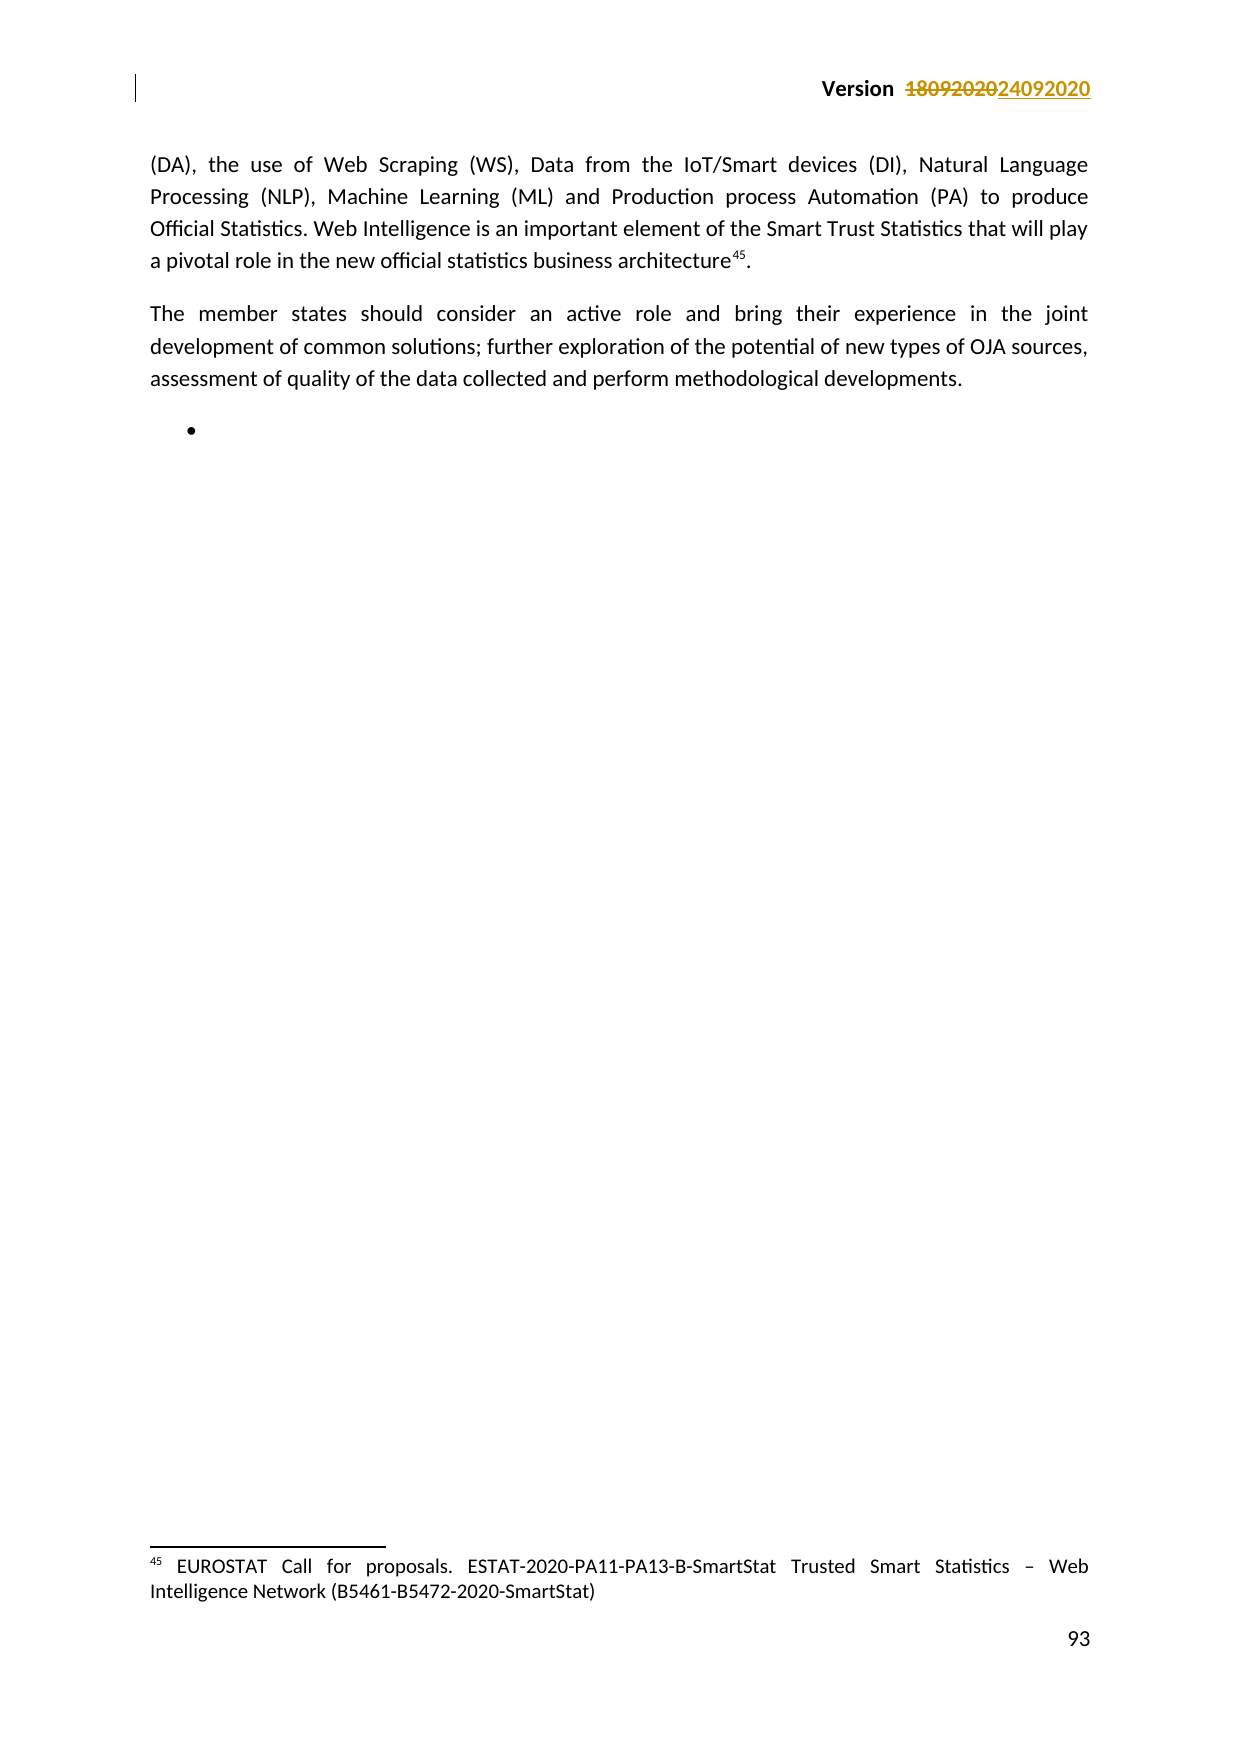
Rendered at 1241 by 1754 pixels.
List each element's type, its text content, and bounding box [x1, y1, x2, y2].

text The member states should consider an active role and bring their experience in the joint development of common solutions; further exploration of the potential of new types of OJA sources, assessment of quality of the data collected and perform methodological developments. [150, 299, 1090, 392]
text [150, 150, 1090, 274]
